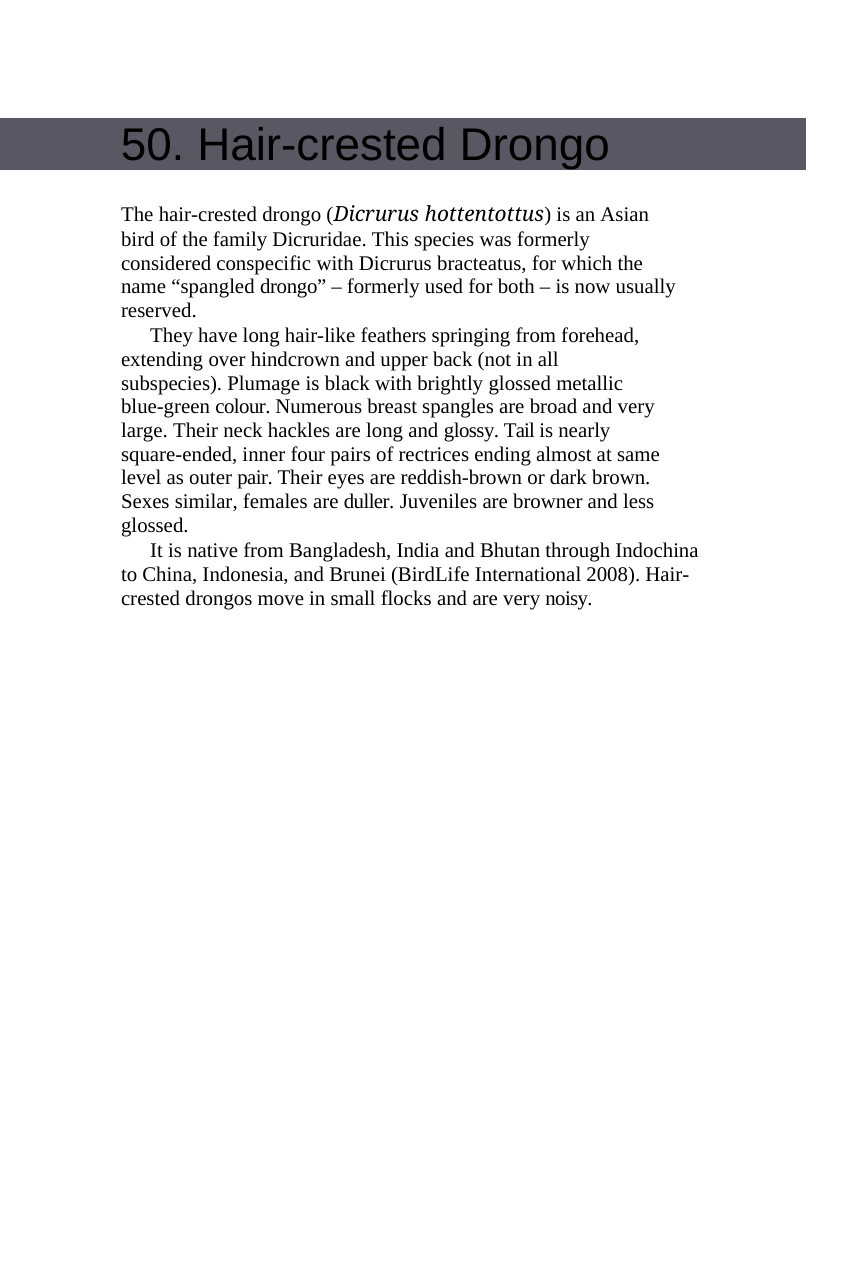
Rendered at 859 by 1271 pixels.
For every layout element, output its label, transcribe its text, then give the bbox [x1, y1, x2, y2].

text They have long hair-like feathers springing from forehead, extending over hindcrown and upper back (not in all subspecies). Plumage is black with brightly glossed metallic blue-green colour. Numerous breast spangles are broad and very large. Their neck hackles are long and glossy. Tail is nearly square-ended, inner four pairs of rectrices ending almost at same level as outer pair. Their eyes are reddish-brown or dark brown. Sexes similar, females are duller. Juveniles are browner and less glossed. [121, 324, 661, 537]
text It is native from Bangladesh, India and Bhutan through Indochina to China, Indonesia, and Brunei (BirdLife International 2008). Hair- crested drongos move in small flocks and are very noisy. [121, 538, 707, 610]
subtitle 50. Hair-crested Drongo [0, 117, 858, 170]
text The hair-crested drongo (Dicrurus hottentottus) is an Asian bird of the family Dicruridae. This species was formerly considered conspecific with Dicrurus bracteatus, for which the name “spangled drongo” – formerly used for both – is now usually reserved. [121, 200, 682, 322]
